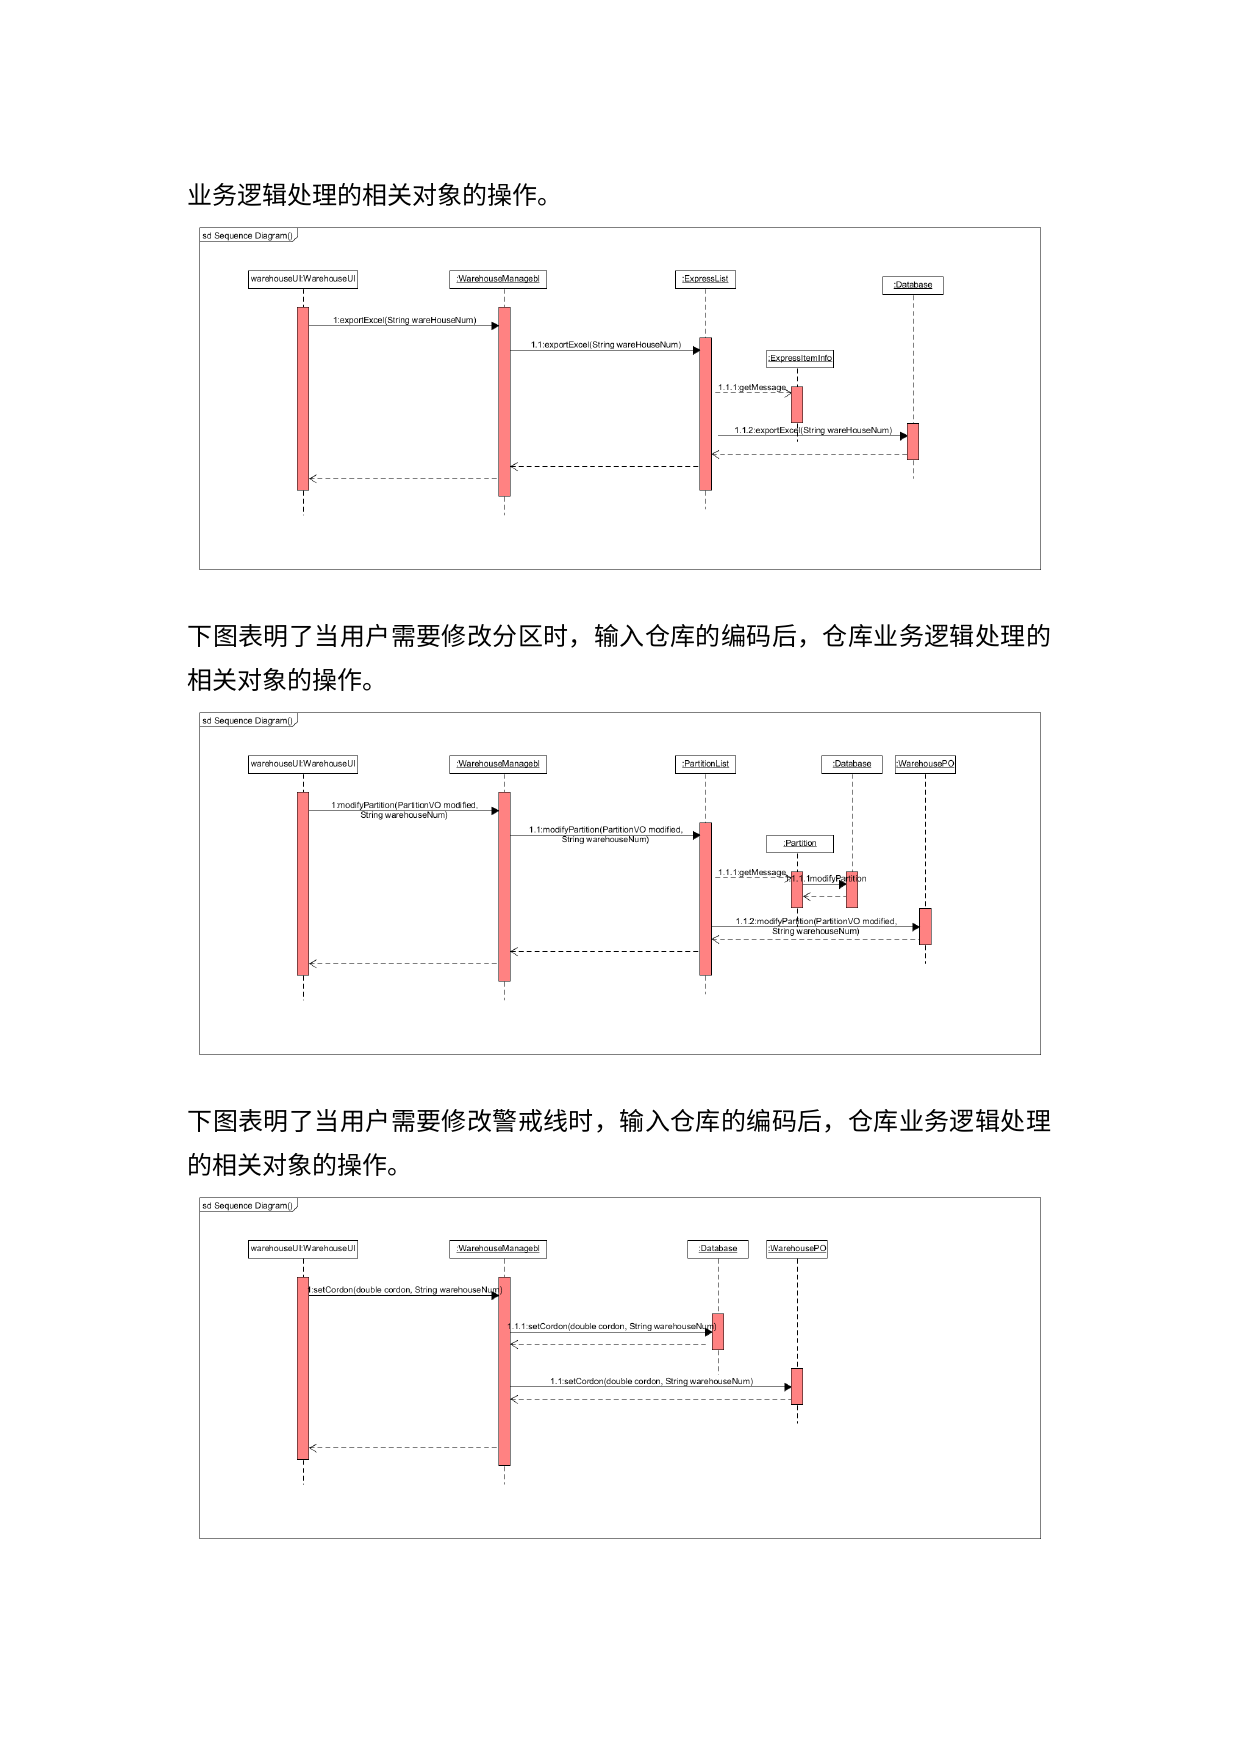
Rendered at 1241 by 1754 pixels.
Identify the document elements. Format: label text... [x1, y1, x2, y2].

text 下图表明了当用户需要修改分区时，输入仓库的编码后，仓库业务逻辑处理的相关对象的操作。 [187, 613, 1053, 700]
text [187, 172, 1053, 216]
text 下图表明了当用户需要修改警戒线时，输入仓库的编码后，仓库业务逻辑处理的相关对象的操作。 [187, 1097, 1053, 1185]
picture [187, 1185, 1053, 1551]
picture [187, 216, 1053, 582]
picture [187, 700, 1053, 1067]
